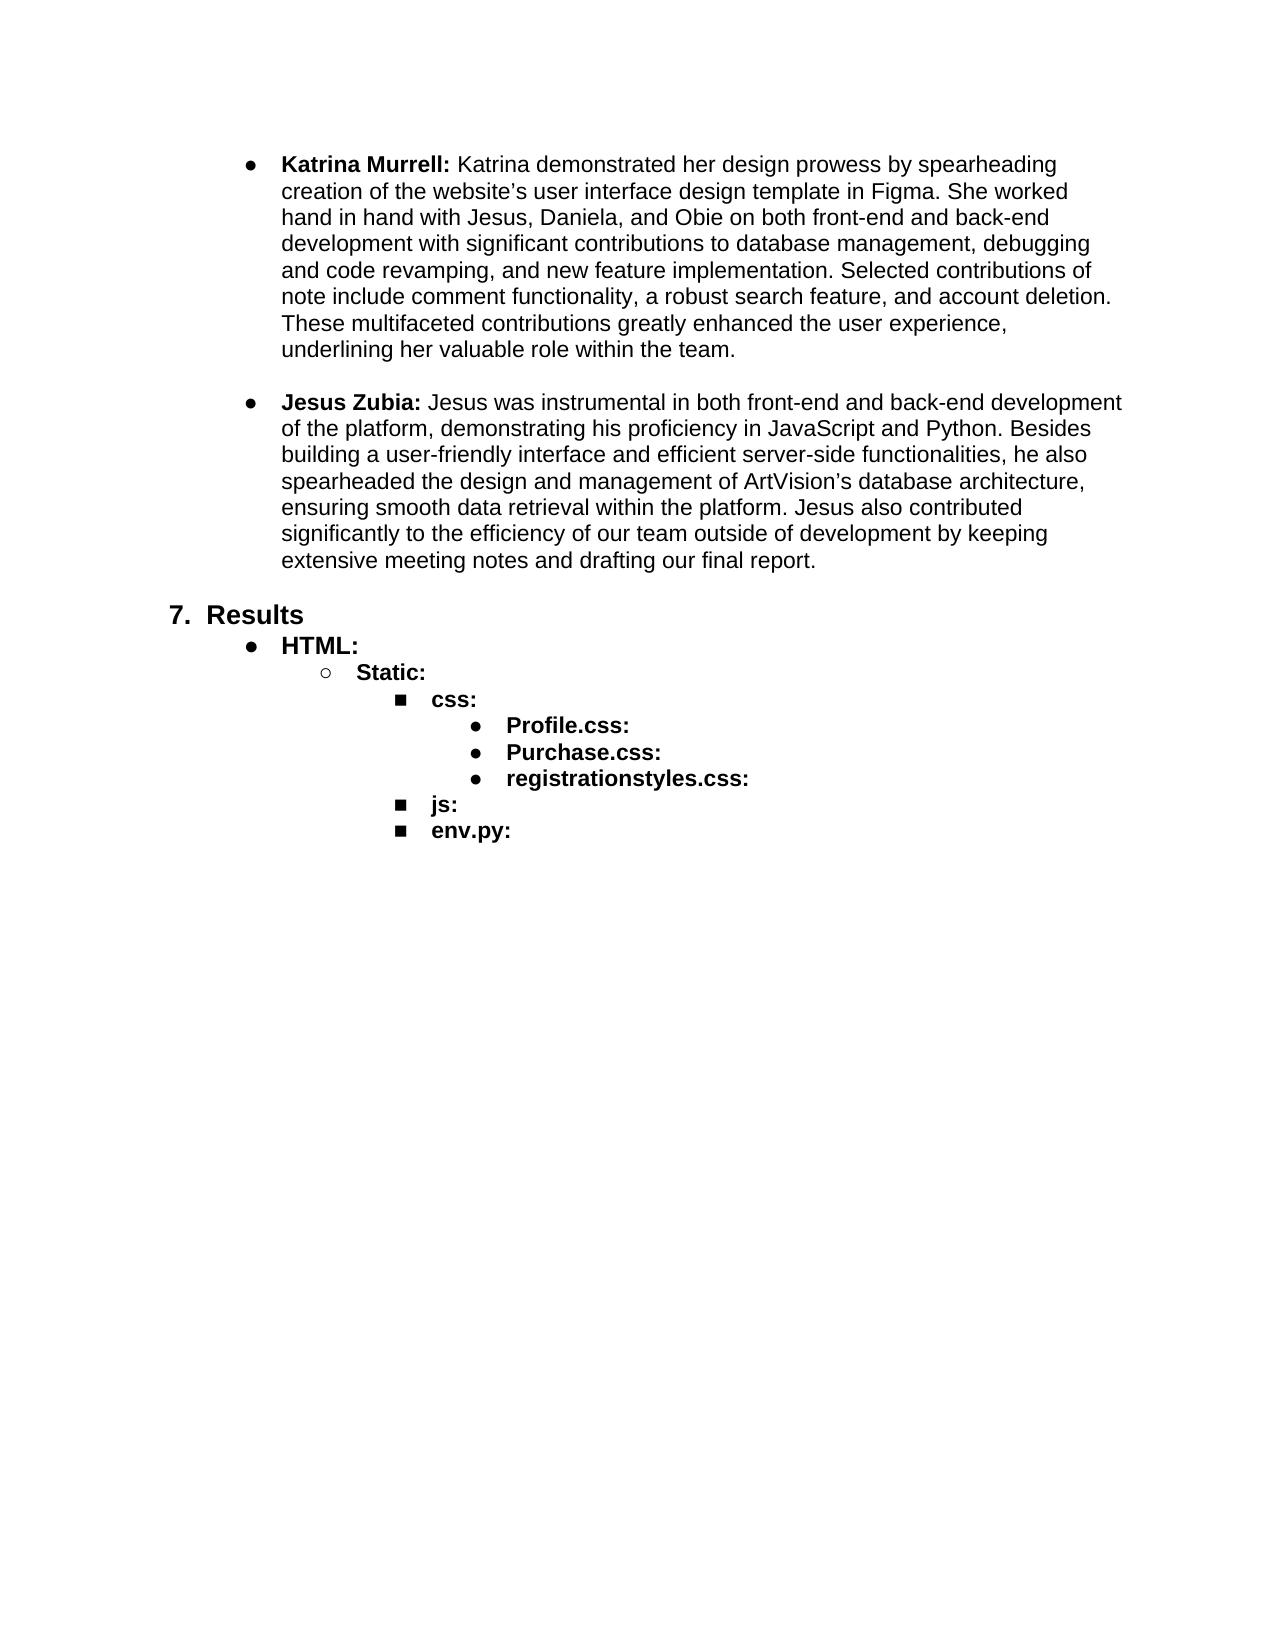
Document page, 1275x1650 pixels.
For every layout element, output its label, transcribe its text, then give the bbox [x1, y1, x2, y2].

list Profile.css: [469, 712, 1125, 738]
list Results [169, 599, 1125, 631]
list Katrina Murrell: Katrina demonstrated her design prowess by spearheading creation of the website’s user interface design template in Figma. She worked hand in hand with Jesus, Daniela, and Obie on both front-end and back-end development with significant contributions to database management, debugging and code revamping, and new feature implementation. Selected contributions of note include comment functionality, a robust search feature, and account deletion. These multifaceted contributions greatly enhanced the user experience, underlining her valuable role within the team. [244, 151, 1125, 388]
list js: [394, 791, 1125, 817]
list Static: [319, 659, 1125, 686]
list Jesus Zubia: Jesus was instrumental in both front-end and back-end development of the platform, demonstrating his proficiency in JavaScript and Python. Besides building a user-friendly interface and efficient server-side functionalities, he also spearheaded the design and management of ArtVision’s database architecture, ensuring smooth data retrieval within the platform. Jesus also contributed significantly to the efficiency of our team outside of development by keeping extensive meeting notes and drafting our final report. [244, 388, 1125, 599]
list HTML: [244, 631, 1125, 659]
list Purchase.css: [469, 738, 1125, 765]
list css: [394, 686, 1125, 712]
list env.py: [394, 817, 1125, 844]
list registrationstyles.css: [469, 765, 1125, 791]
